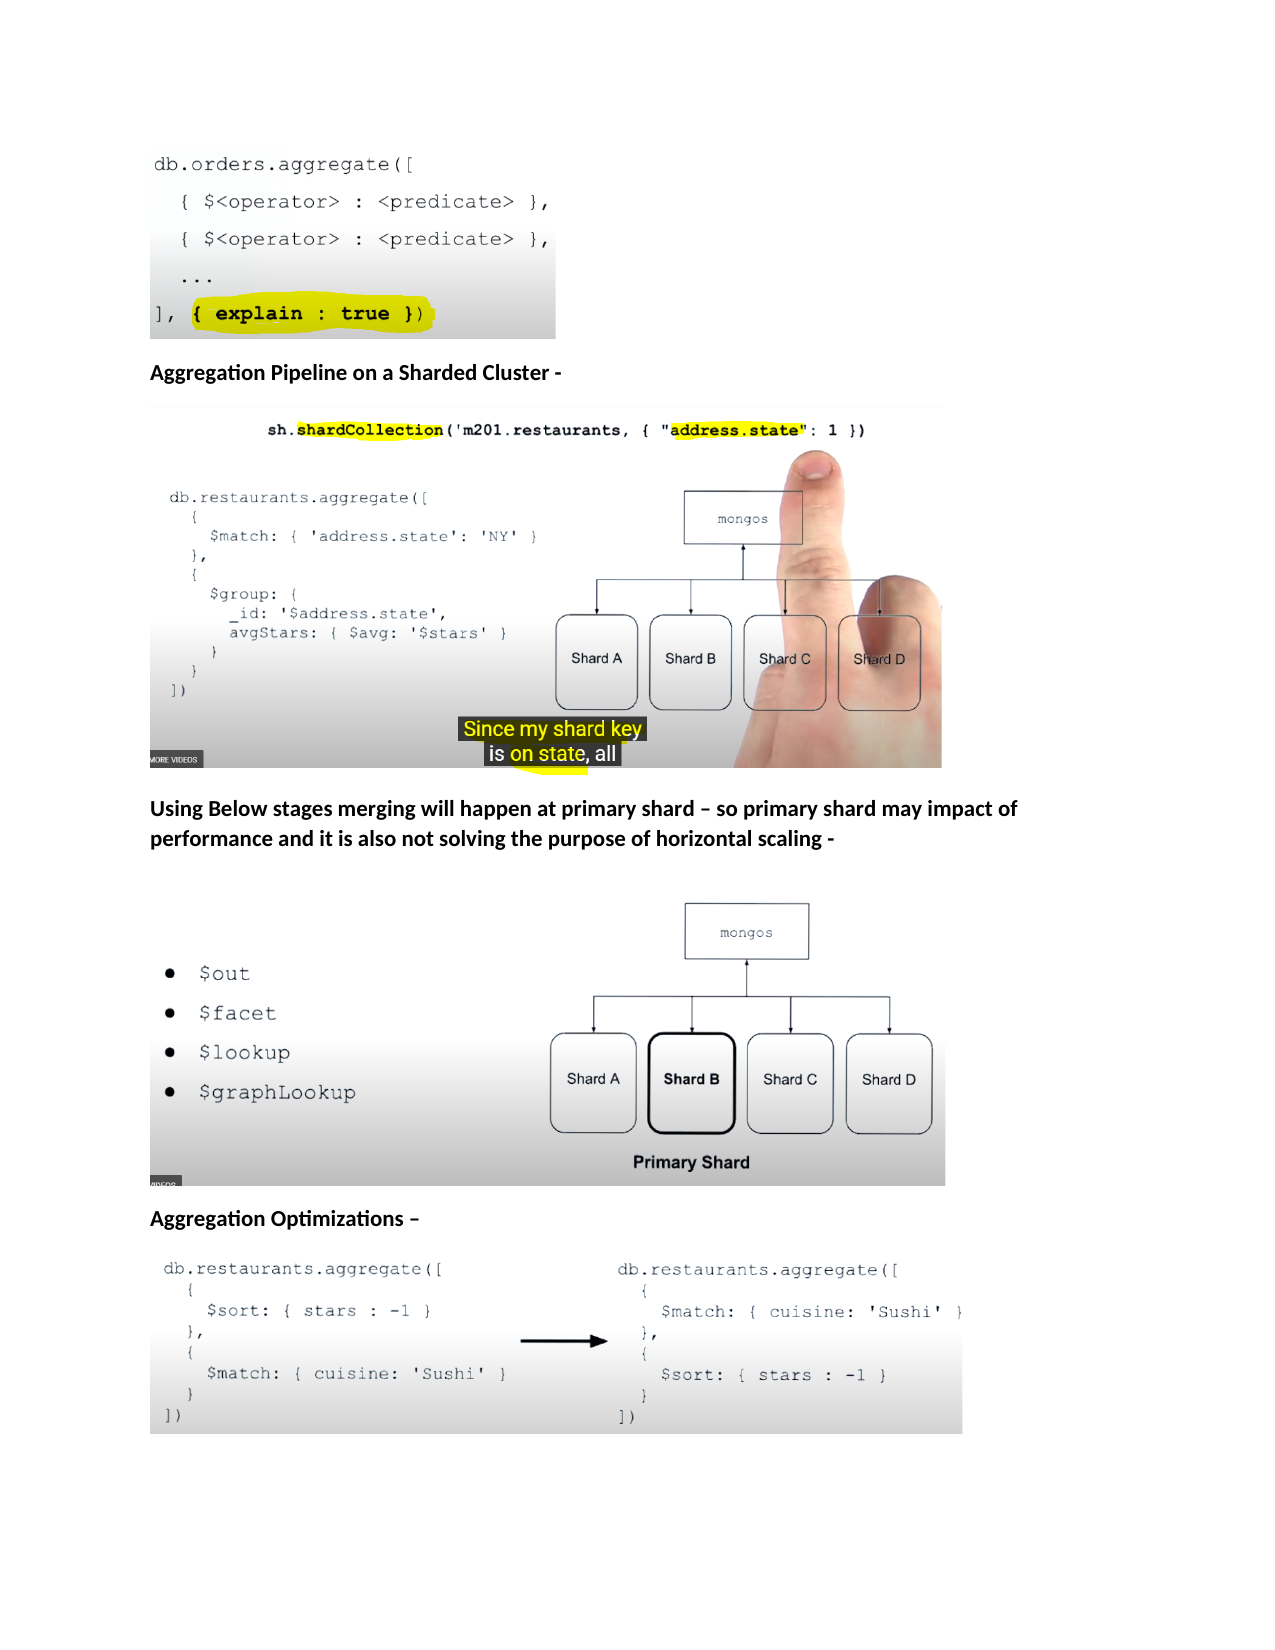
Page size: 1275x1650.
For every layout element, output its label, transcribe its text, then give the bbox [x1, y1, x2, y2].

picture [150, 150, 556, 339]
picture [150, 404, 942, 775]
picture [150, 870, 946, 1186]
text Using Below stages merging will happen at primary shard – so primary shard may impact of performance and it is also not solving the purpose of horizontal scaling - [150, 794, 1125, 852]
text Aggregation Pipeline on a Sharded Cluster - [150, 358, 1125, 386]
picture [150, 1251, 963, 1434]
text Aggregation Optimizations – [150, 1204, 1125, 1232]
